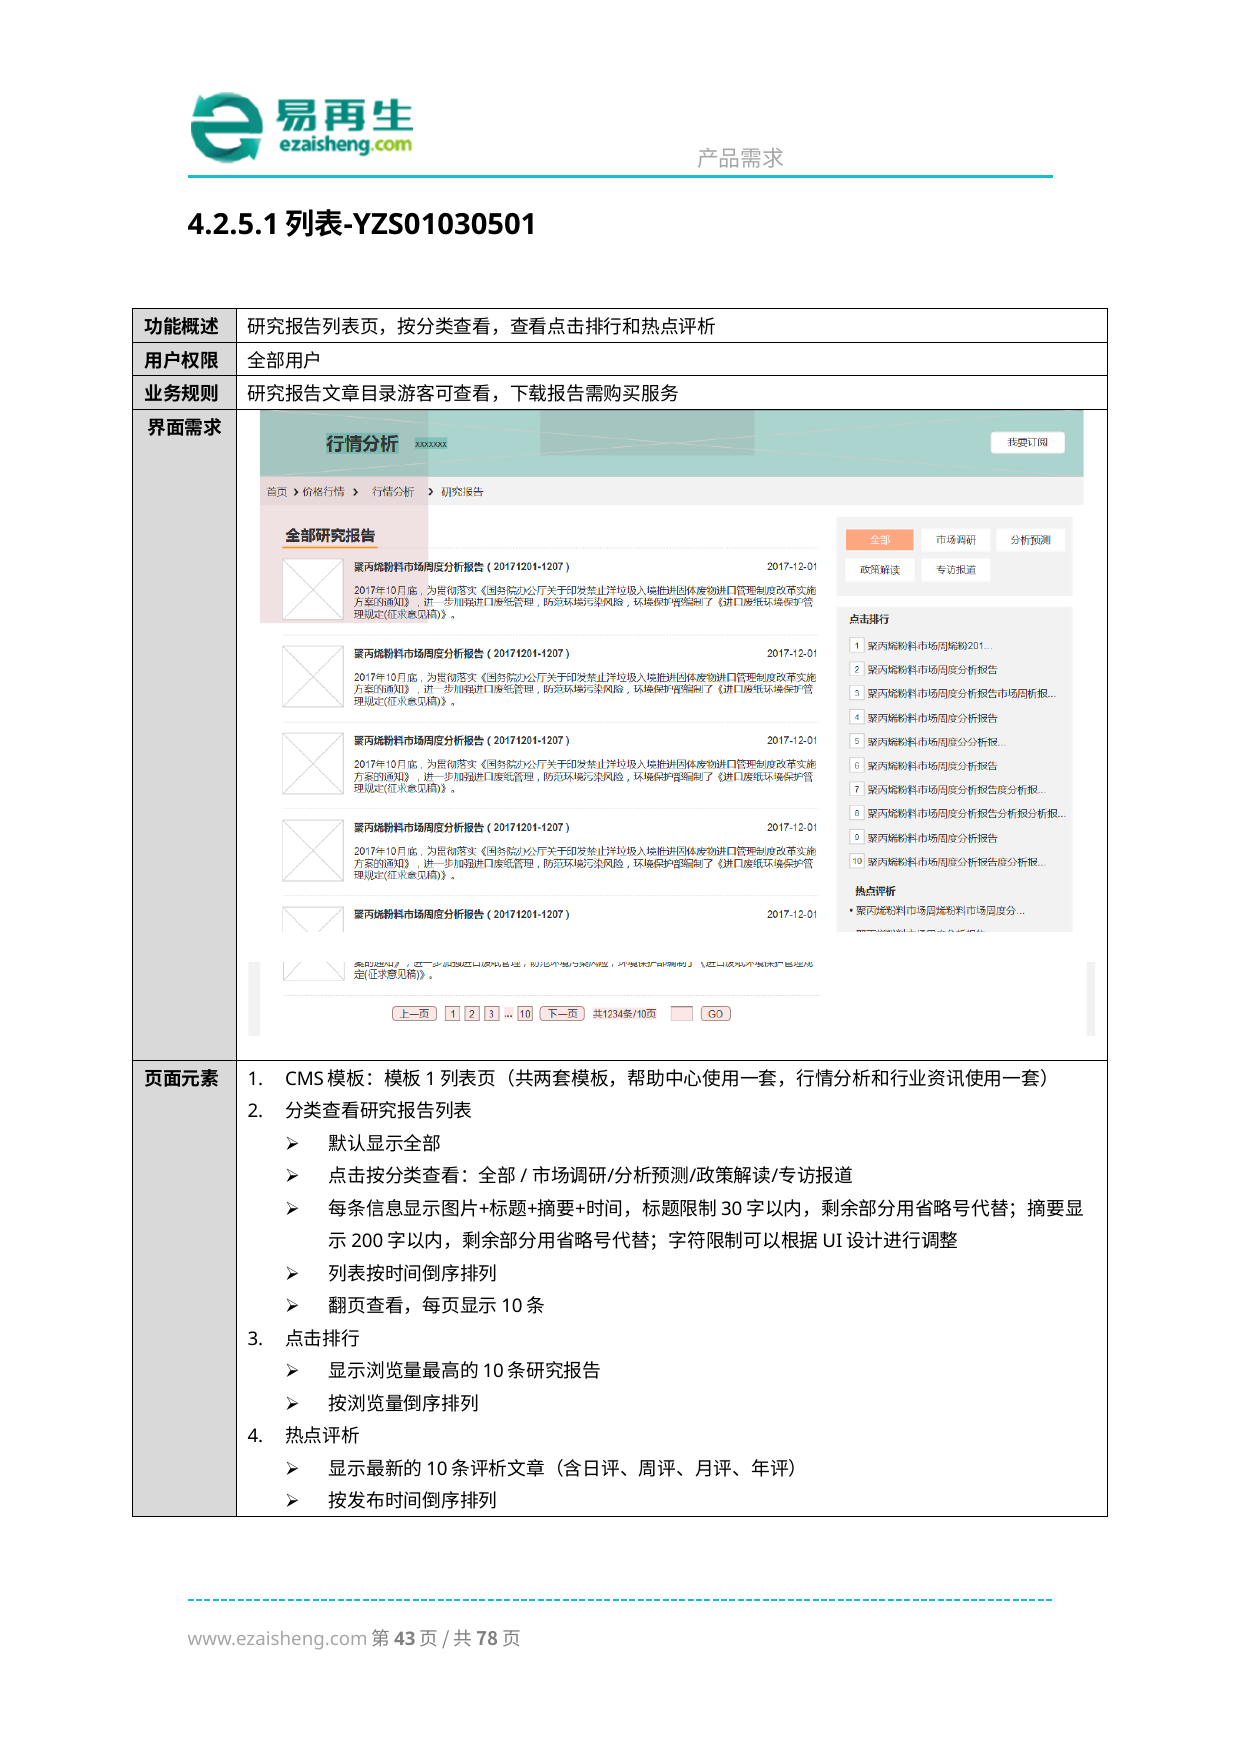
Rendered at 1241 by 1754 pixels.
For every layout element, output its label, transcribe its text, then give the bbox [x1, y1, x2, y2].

table_cell 用户权限 [133, 343, 236, 375]
picture [248, 962, 1096, 1036]
table_cell 界面需求 [133, 410, 236, 1060]
table_cell [237, 410, 1107, 1060]
picture [187, 88, 418, 167]
table_cell 业务规则 [133, 376, 236, 409]
table_header 功能概述 [133, 309, 236, 342]
subtitle 4.2.5.1列表-YZS01030501 [187, 189, 1053, 254]
table_cell 全部用户 [237, 343, 1107, 375]
table_header 研究报告列表页，按分类查看，查看点击排行和热点评析 [237, 309, 1107, 342]
table_cell 页面元素 [133, 1061, 236, 1516]
table_cell 研究报告文章目录游客可查看，下载报告需购买服务 [237, 376, 1107, 409]
picture [259, 410, 1084, 932]
table_cell CMS模板：模板1列表页（共两套模板，帮助中心使用一套，行情分析和行业资讯使用一套） 分类查看研究报告列表 默认显示全部 点击按分类查看：全部 / 市场调研/分析预测/政策解读/专访报道 每条信息显示图片+标题+摘要+时间，标题限制30字以内，剩余部分用省略号代替；摘要显示200字以内，剩余部分用省略号代替；字符限制可以根据UI设计进行调整 列表按时间倒序排列 翻页查看，每页显示10条 点击排行 显示浏览量最高的10条研究报告 按浏览量倒序排列 热点评析 显示最新的10条评析文章（含日评、周评、月评、年评） 按发布时间倒序排列 [237, 1061, 1107, 1516]
